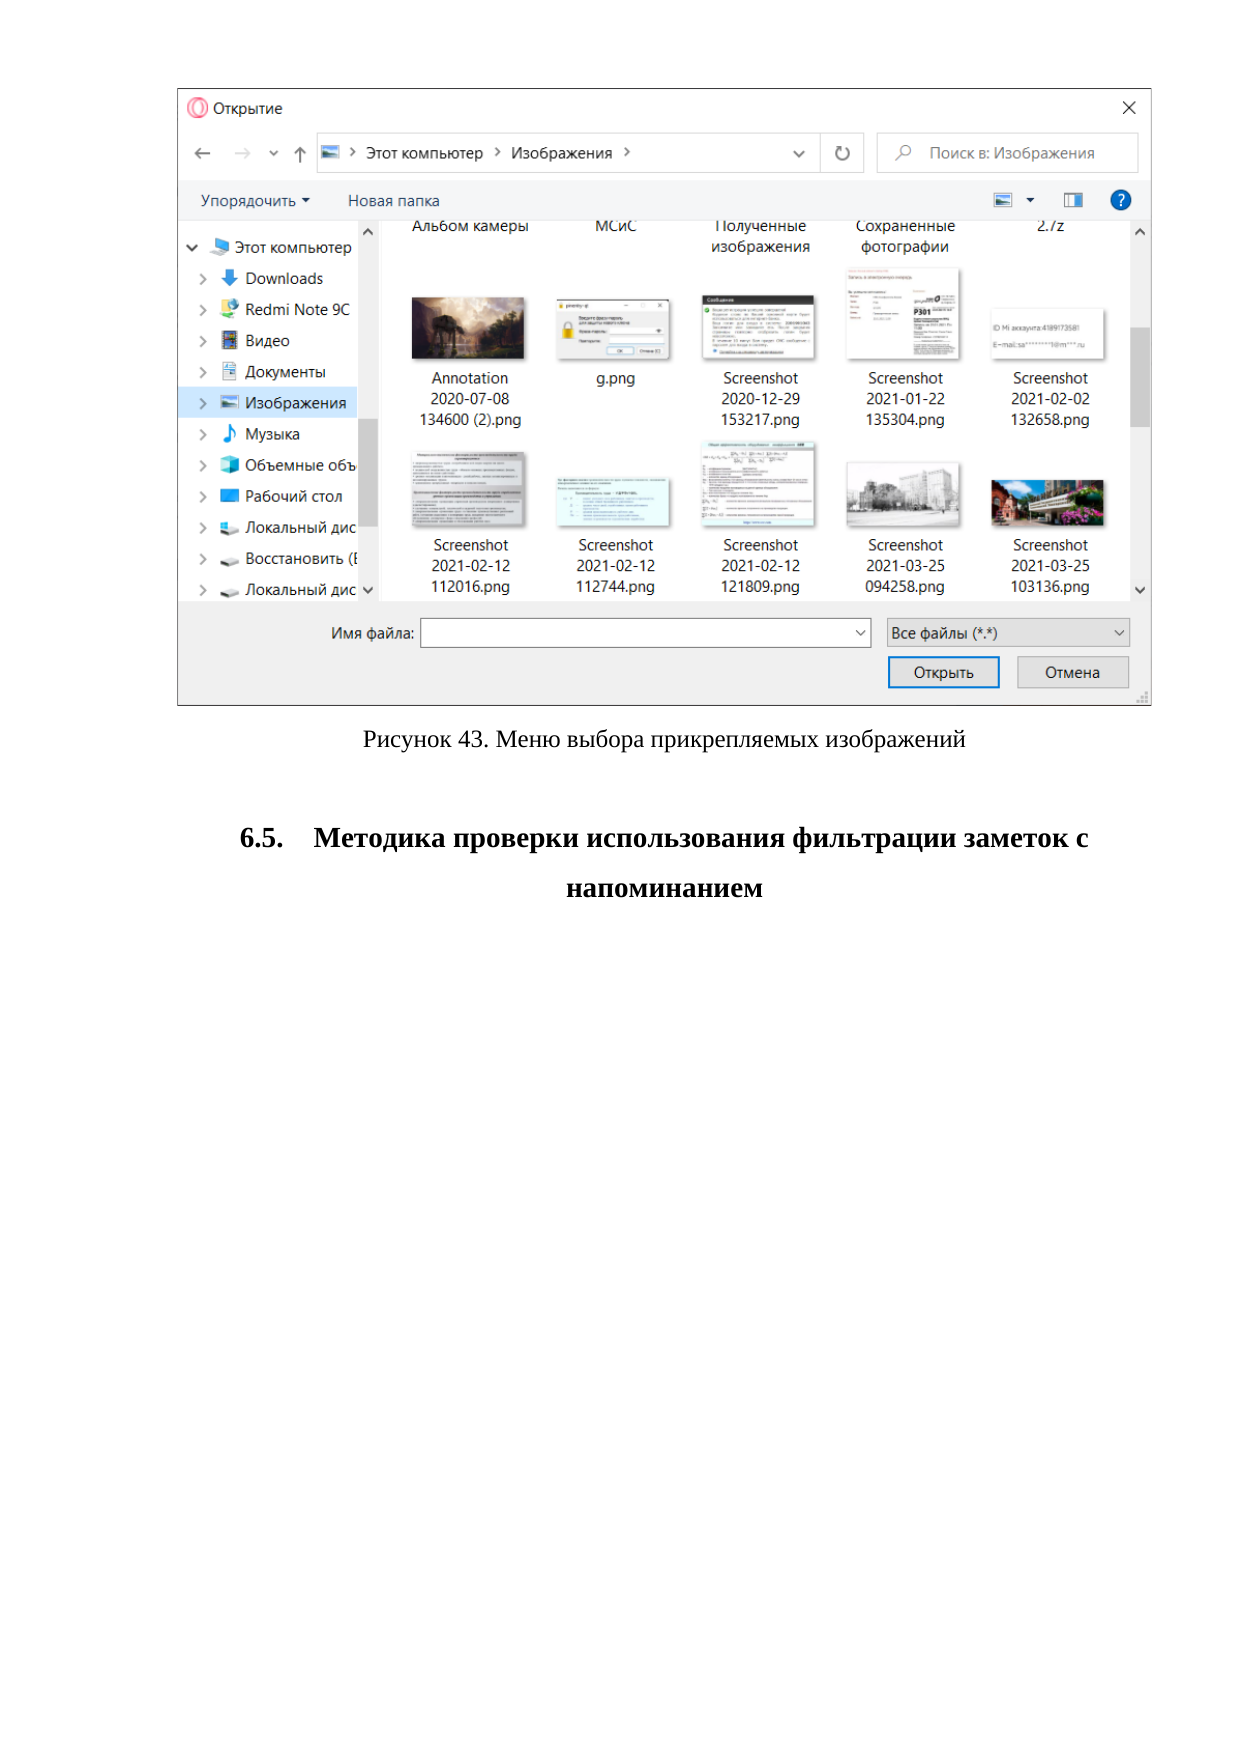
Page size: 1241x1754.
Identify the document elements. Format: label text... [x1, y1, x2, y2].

text Методика проверки использования фильтрации заметок с напоминанием [177, 820, 1152, 904]
picture [177, 88, 1152, 706]
text Рисунок 43. Меню выбора прикрепляемых изображений [177, 724, 1152, 753]
